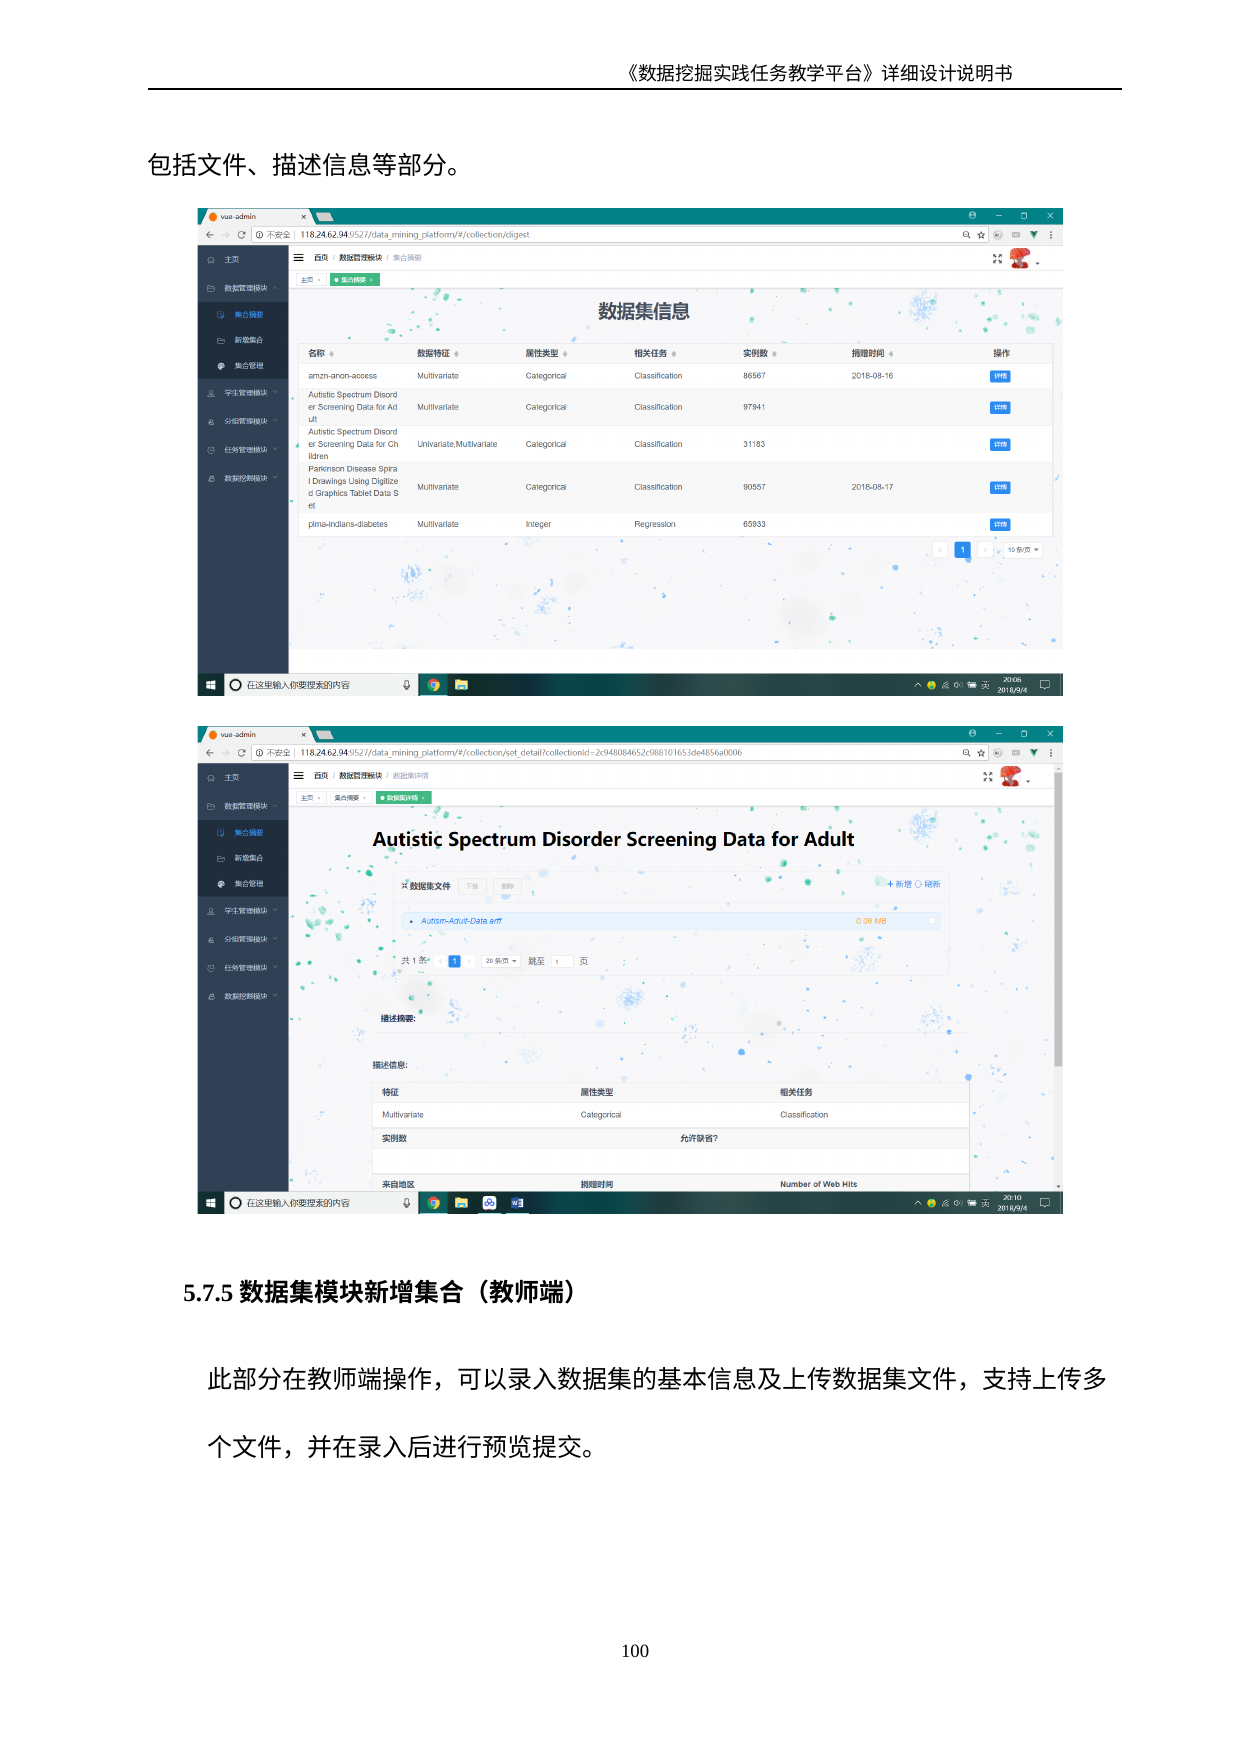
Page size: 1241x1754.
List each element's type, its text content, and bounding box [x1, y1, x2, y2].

picture [197, 208, 1063, 696]
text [148, 130, 1122, 198]
picture [197, 726, 1063, 1214]
subtitle 此部分在教师端操作，可以录入数据集的基本信息及上传数据集文件，支持上传多个文件，并在录入后进行预览提交。 [207, 1344, 1122, 1479]
subtitle 数据集模块新增集合（教师端） [183, 1257, 1122, 1325]
